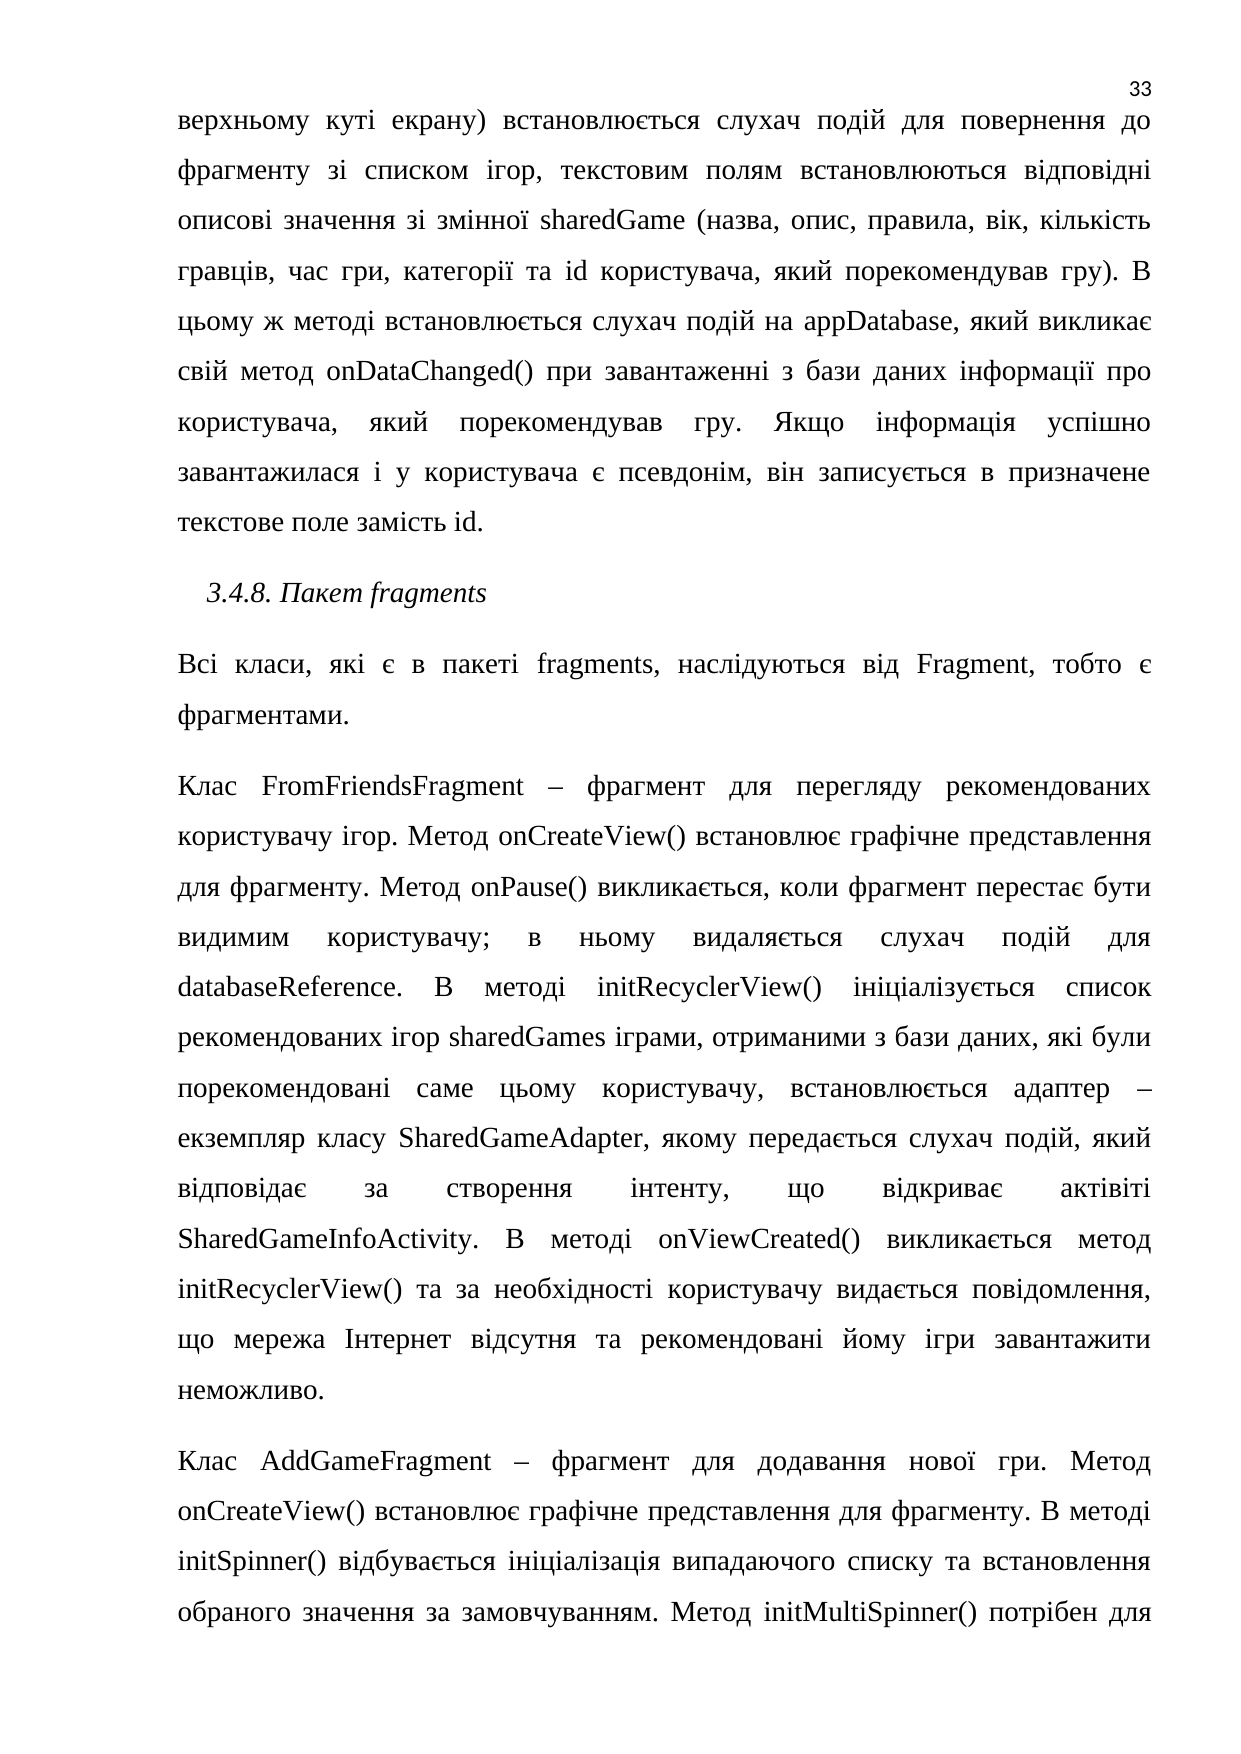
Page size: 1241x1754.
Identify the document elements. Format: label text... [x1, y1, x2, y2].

text Клас FromFriendsFragment – фрагмент для перегляду рекомендованих користувачу ігор. Метод onCreateView() встановлює графічне представлення для фрагменту. Метод onPause() викликається, коли фрагмент перестає бути видимим користувачу; в ньому видаляється слухач подій для databaseReference. В методі initRecyclerView() ініціалізується список рекомендованих ігор sharedGames іграми, отриманими з бази даних, які були порекомендовані саме цьому користувачу, встановлюється адаптер – екземпляр класу SharedGameAdapter, якому передається слухач подій, який відповідає за створення інтенту, що відкриває актівіті SharedGameInfoActivity. В методі onViewCreated() викликається метод initRecyclerView() та за необхідності користувачу видається повідомлення, що мережа Інтернет відсутня та рекомендовані йому ігри завантажити неможливо. [177, 768, 1152, 1405]
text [177, 102, 1152, 538]
text Всі класи, які є в пакеті fragments, наслідуються від Fragment, тобто є фрагментами. [177, 647, 1152, 730]
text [177, 1443, 1152, 1627]
text 3.4.8. Пакет fragments [207, 575, 1152, 609]
